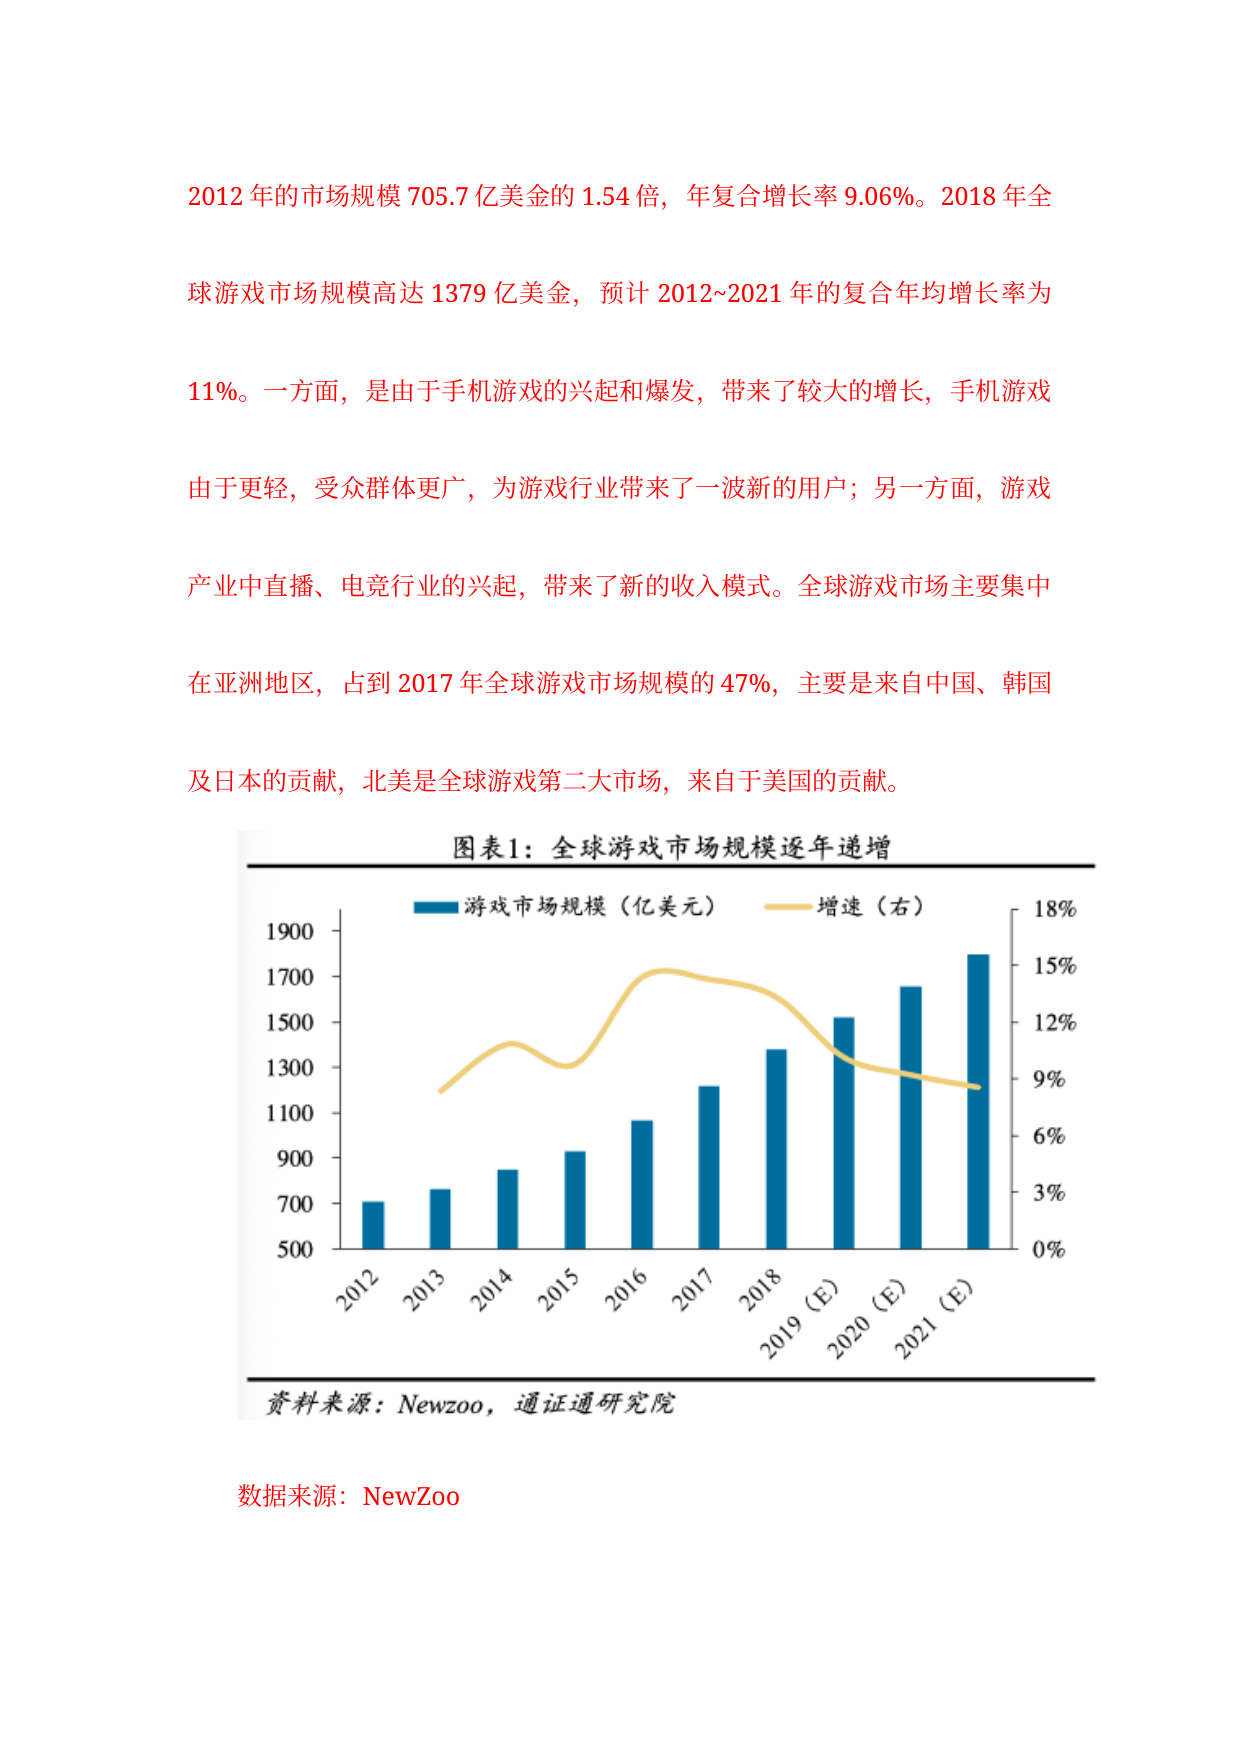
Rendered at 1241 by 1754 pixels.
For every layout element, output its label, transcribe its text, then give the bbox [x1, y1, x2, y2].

picture [237, 830, 1103, 1420]
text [187, 162, 1053, 812]
text 数据来源：NewZoo [187, 1462, 1053, 1527]
